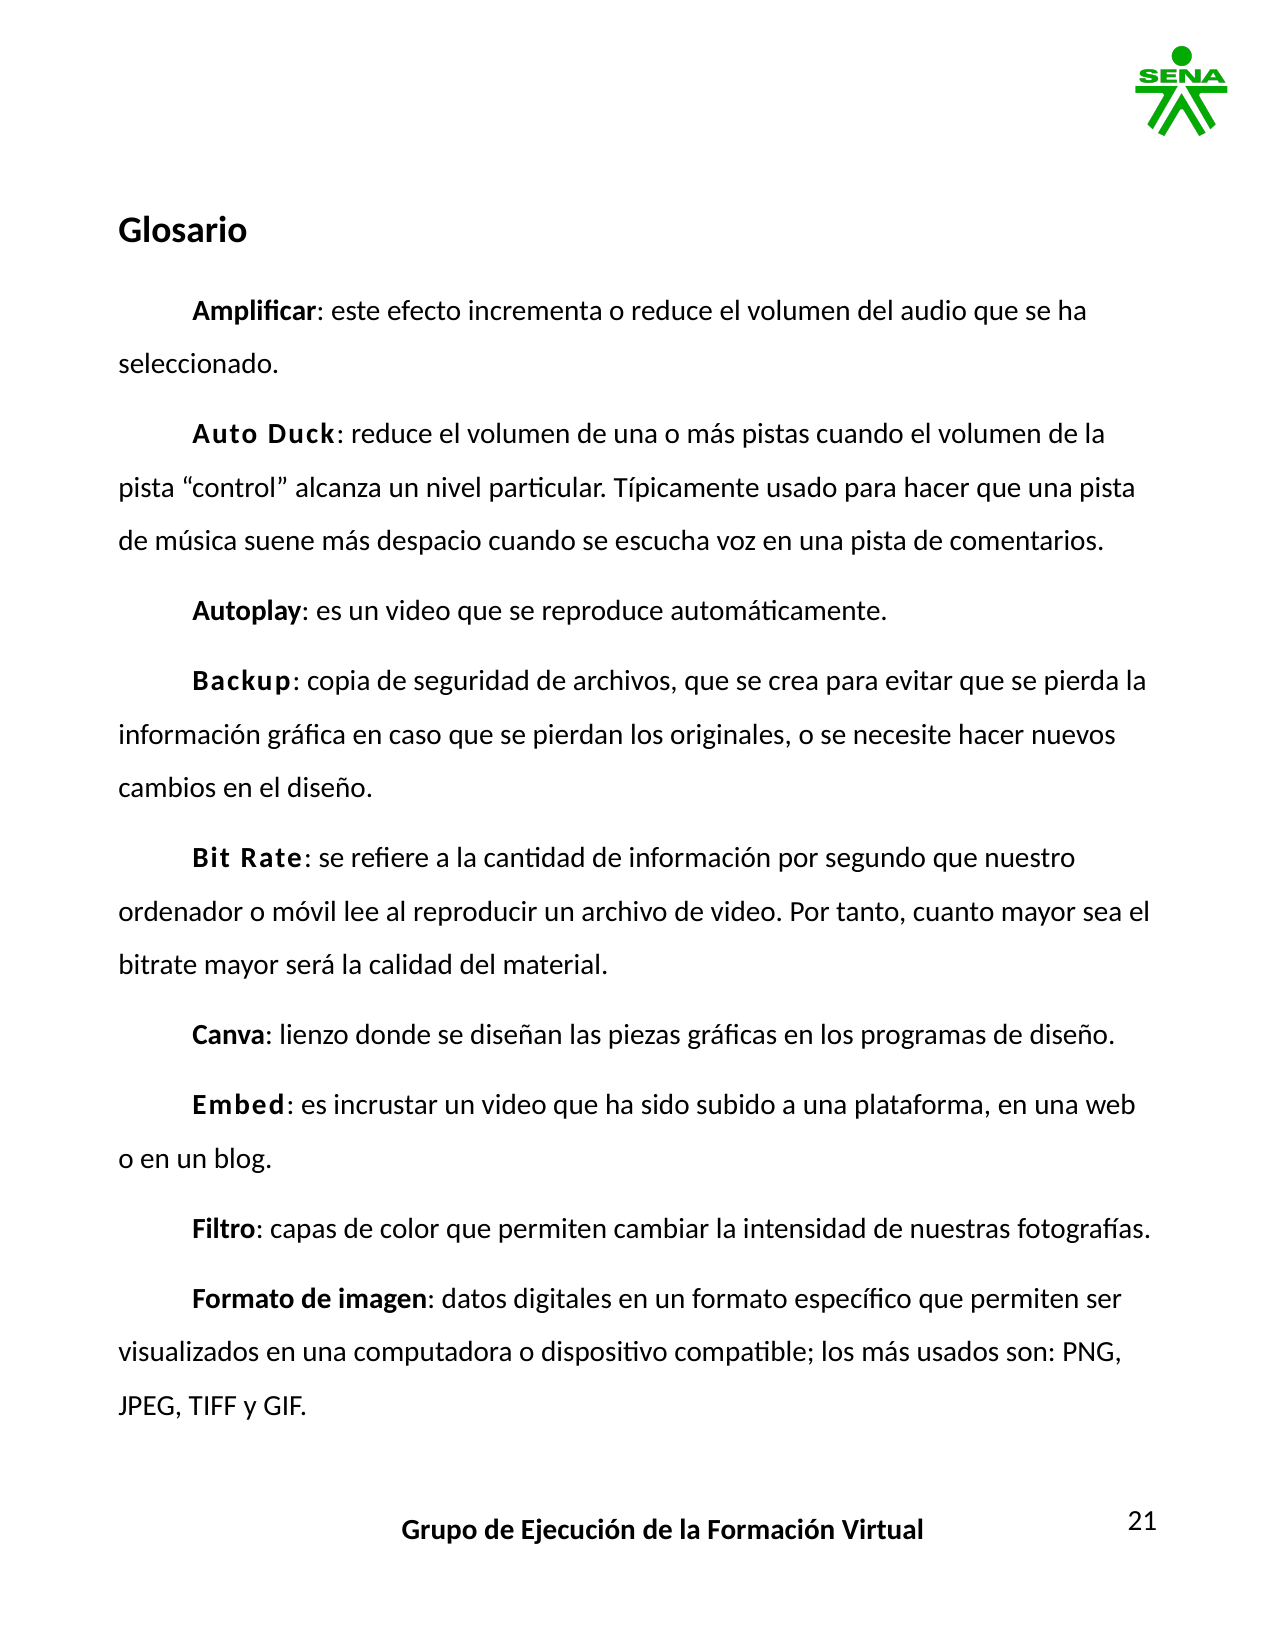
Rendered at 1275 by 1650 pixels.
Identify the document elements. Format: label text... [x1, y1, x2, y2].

text Glosario [118, 206, 1157, 252]
text Backup: copia de seguridad de archivos, que se crea para evitar que se pierda la información gráfica en caso que se pierdan los originales, o se necesite hacer nuevos cambios en el diseño. [118, 662, 1157, 805]
picture [1135, 46, 1228, 136]
text Embed: es incrustar un video que ha sido subido a una plataforma, en una web o en un blog. [118, 1086, 1157, 1176]
text Filtro: capas de color que permiten cambiar la intensidad de nuestras fotografías. [118, 1210, 1157, 1246]
text Autoplay: es un video que se reproduce automáticamente. [118, 592, 1157, 628]
text Canva: lienzo donde se diseñan las piezas gráficas en los programas de diseño. [118, 1016, 1157, 1052]
text Formato de imagen: datos digitales en un formato específico que permiten ser visualizados en una computadora o dispositivo compatible; los más usados son: PNG, JPEG, TIFF y GIF. [118, 1280, 1157, 1423]
text Auto Duck: reduce el volumen de una o más pistas cuando el volumen de la pista “control” alcanza un nivel particular. Típicamente usado para hacer que una pista de música suene más despacio cuando se escucha voz en una pista de comentarios. [118, 415, 1157, 558]
text Bit Rate: se refiere a la cantidad de información por segundo que nuestro ordenador o móvil lee al reproducir un archivo de video. Por tanto, cuanto mayor sea el bitrate mayor será la calidad del material. [118, 839, 1157, 982]
text Amplificar: este efecto incrementa o reduce el volumen del audio que se ha seleccionado. [118, 292, 1157, 381]
